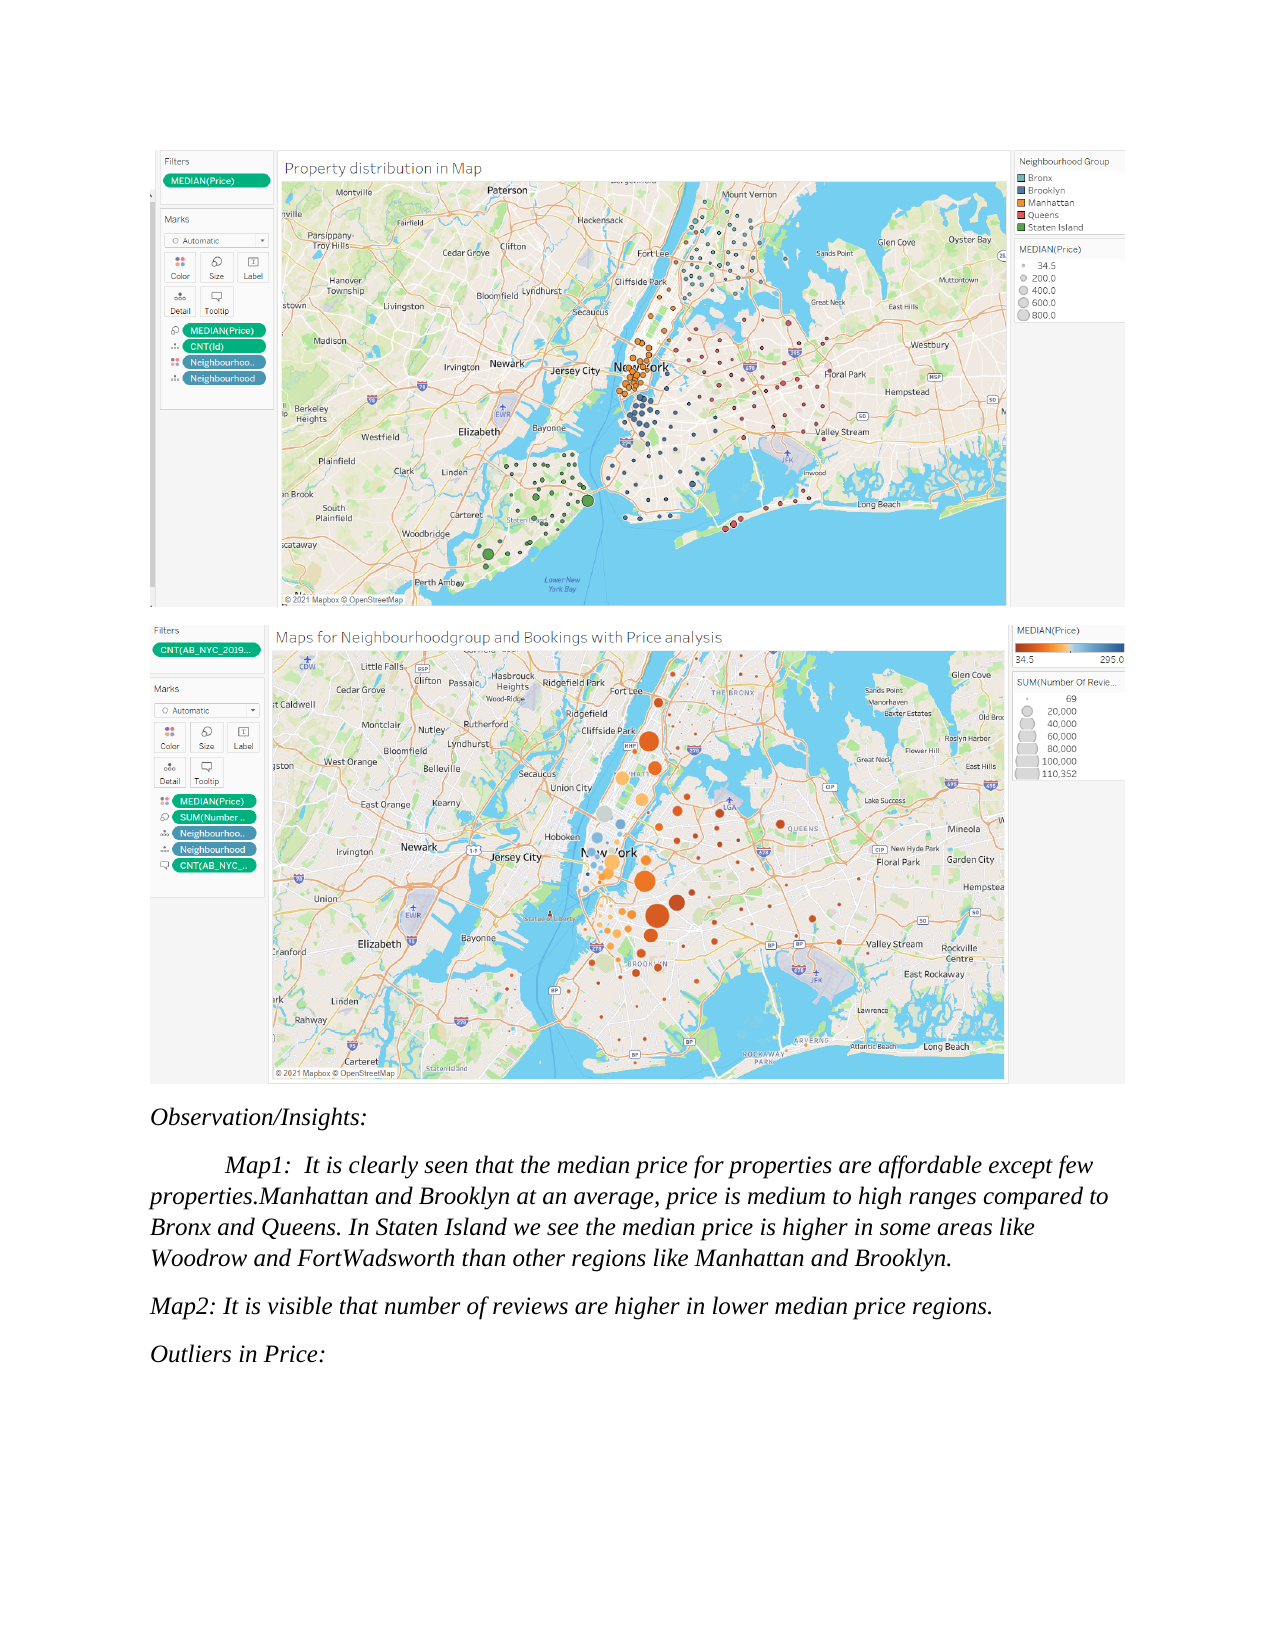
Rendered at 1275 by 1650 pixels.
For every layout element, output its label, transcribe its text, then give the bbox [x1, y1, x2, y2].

picture [150, 625, 1125, 1084]
text Map1: It is clearly seen that the median price for properties are affordable except few properties.Manhattan and Brooklyn at an average, price is medium to high ranges compared to Bronx and Queens. In Staten Island we see the median price is higher in some areas like Woodrow and FortWadsworth than other regions like Manhattan and Brooklyn. [150, 1150, 1125, 1272]
text Outliers in Price: [150, 1339, 1125, 1367]
picture [150, 150, 1125, 607]
text Map2: It is visible that number of reviews are higher in lower median price regions. [150, 1291, 1125, 1320]
text Observation/Insights: [150, 1102, 1125, 1131]
